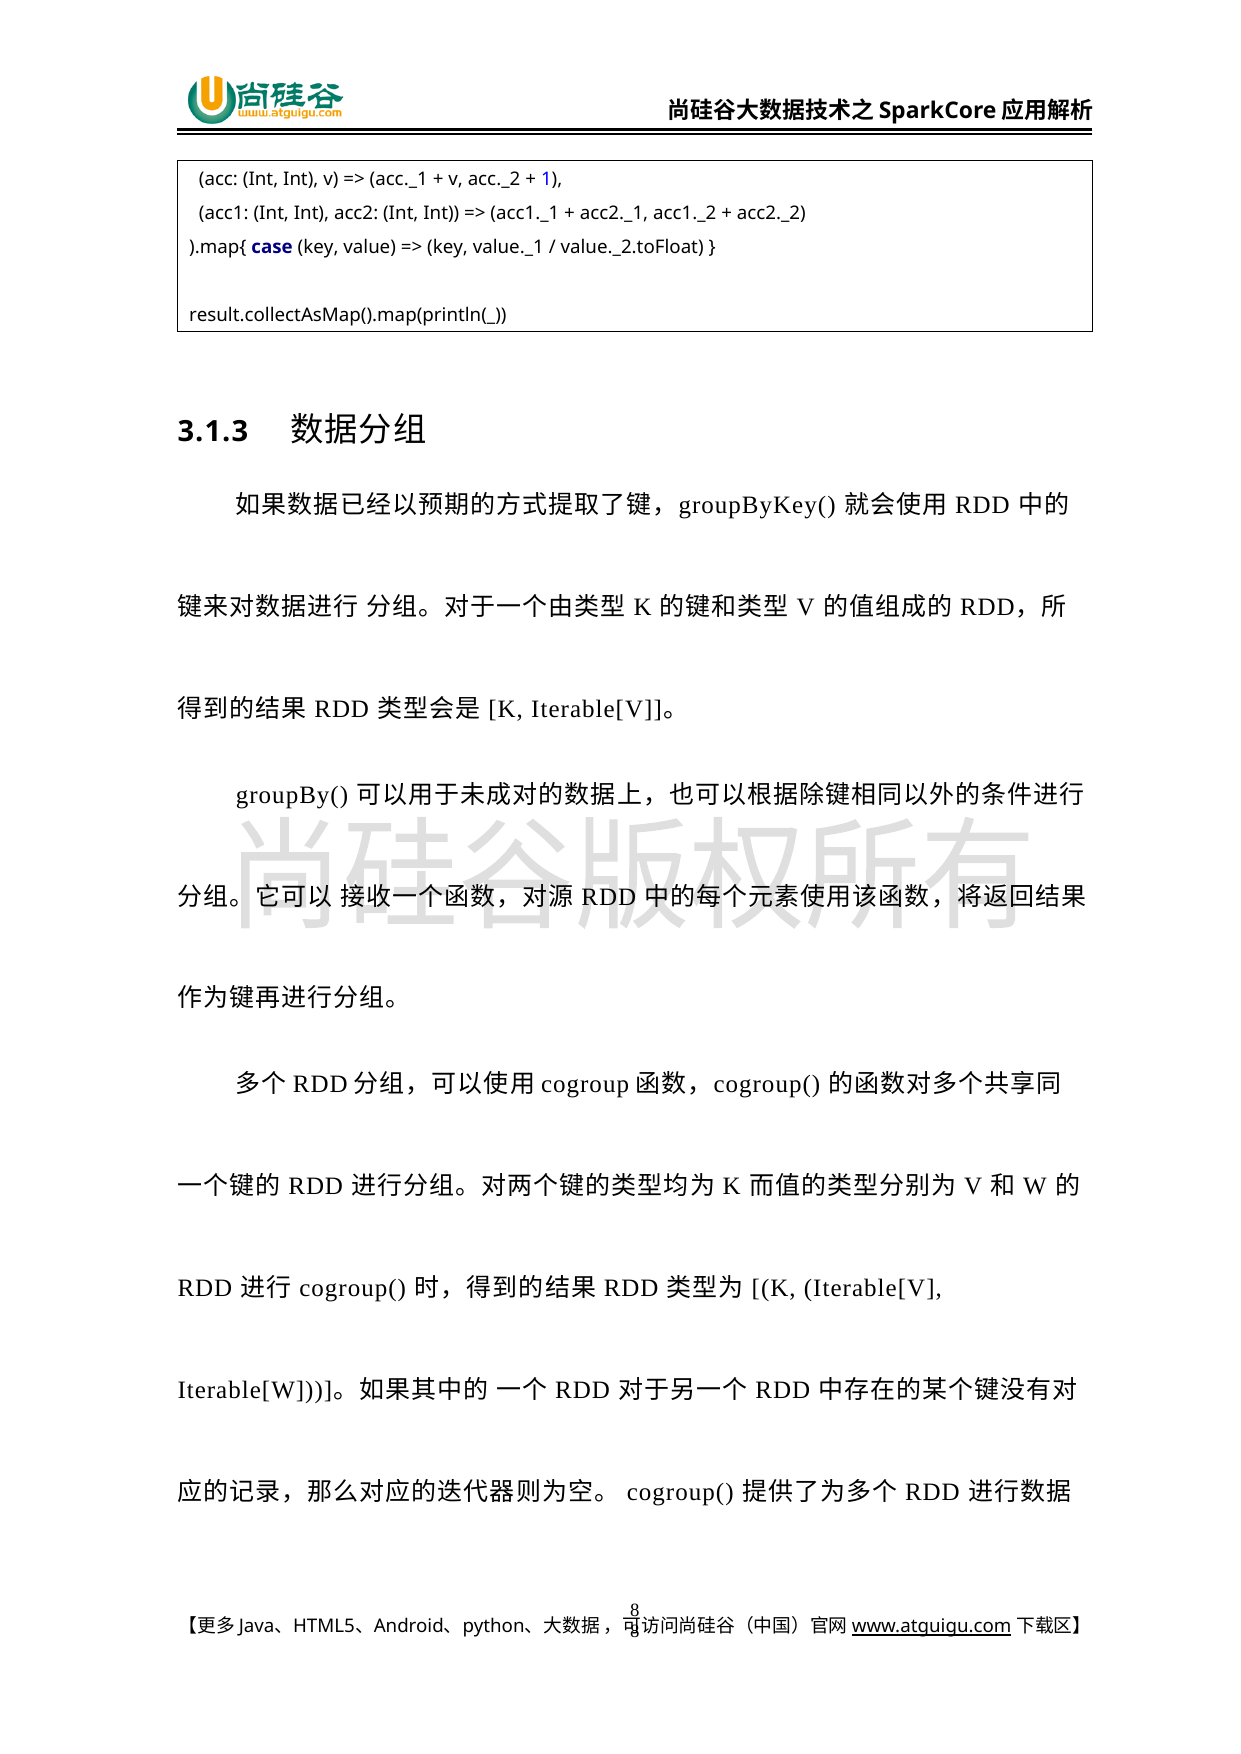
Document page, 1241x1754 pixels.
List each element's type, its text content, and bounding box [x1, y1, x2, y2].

subtitle 数据分组 [177, 393, 1092, 461]
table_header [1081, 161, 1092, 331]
text 如果数据已经以预期的方式提取了键，groupByKey() 就会使用 RDD 中的键来对数据进行 分组。对于一个由类型 K 的键和类型 V 的值组成的 RDD，所得到的结果 RDD 类型会是 [K, Iterable[V]]。 [177, 468, 1092, 740]
picture [177, 68, 362, 128]
text groupBy() 可以用于未成对的数据上，也可以根据除键相同以外的条件进行分组。它可以 接收一个函数，对源 RDD 中的每个元素使用该函数，将返回结果作为键再进行分组。 [177, 758, 1092, 1030]
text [177, 1048, 1092, 1523]
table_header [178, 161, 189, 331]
